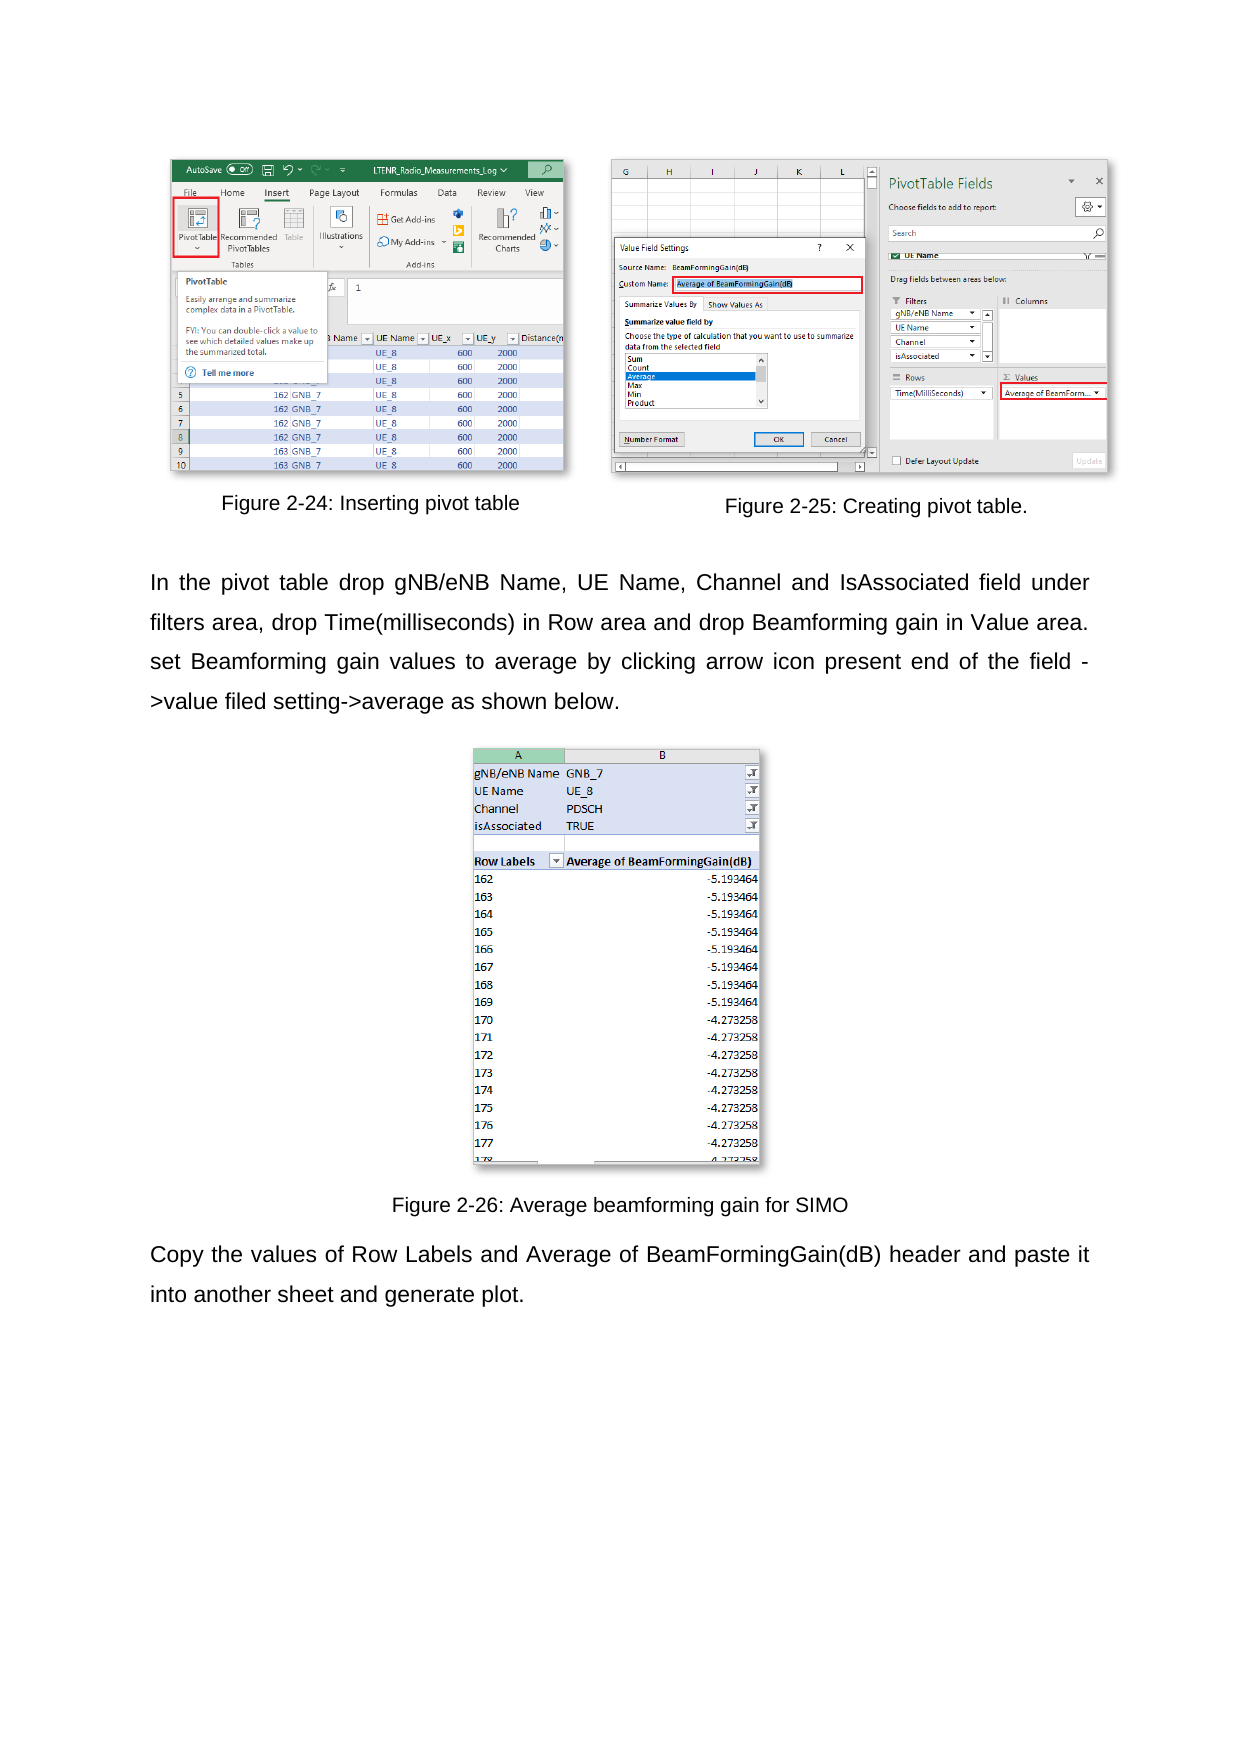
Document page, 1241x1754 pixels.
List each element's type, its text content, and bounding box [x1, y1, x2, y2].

text Copy the values of Row Labels and Average of BeamFormingGain(dB) header and paste it into another sheet and generate plot. [150, 1241, 1090, 1307]
picture [171, 160, 563, 470]
picture [474, 750, 759, 1164]
picture [612, 160, 1107, 472]
text In the pivot table drop gNB/eNB Name, UE Name, Channel and IsAssociated field under filters area, drop Time(milliseconds) in Row area and drop Beamforming gain in Value area. set Beamforming gain values to average by clicking arrow icon present end of the field ->value filed setting->average as shown below. [150, 569, 1090, 714]
